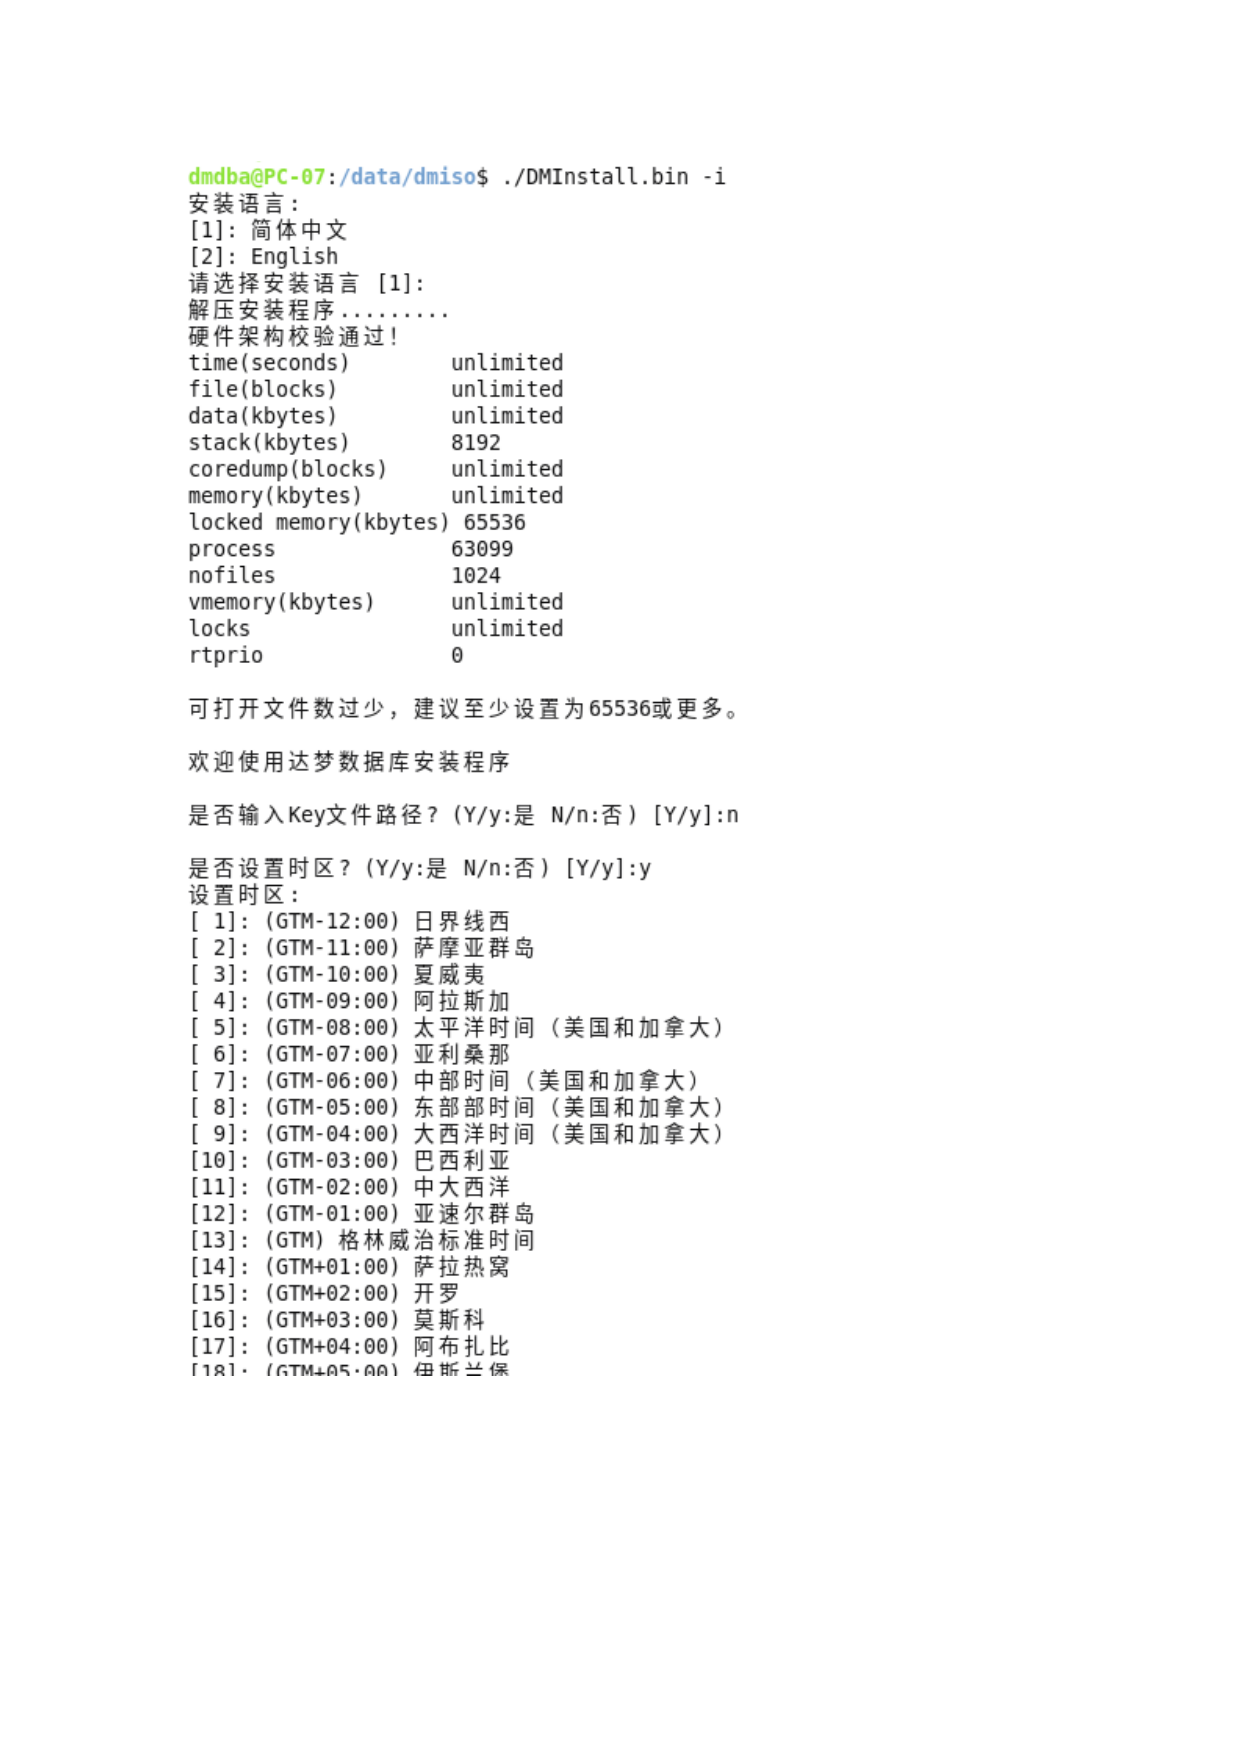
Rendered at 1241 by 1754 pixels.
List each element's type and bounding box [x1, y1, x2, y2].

picture [187, 161, 927, 1376]
